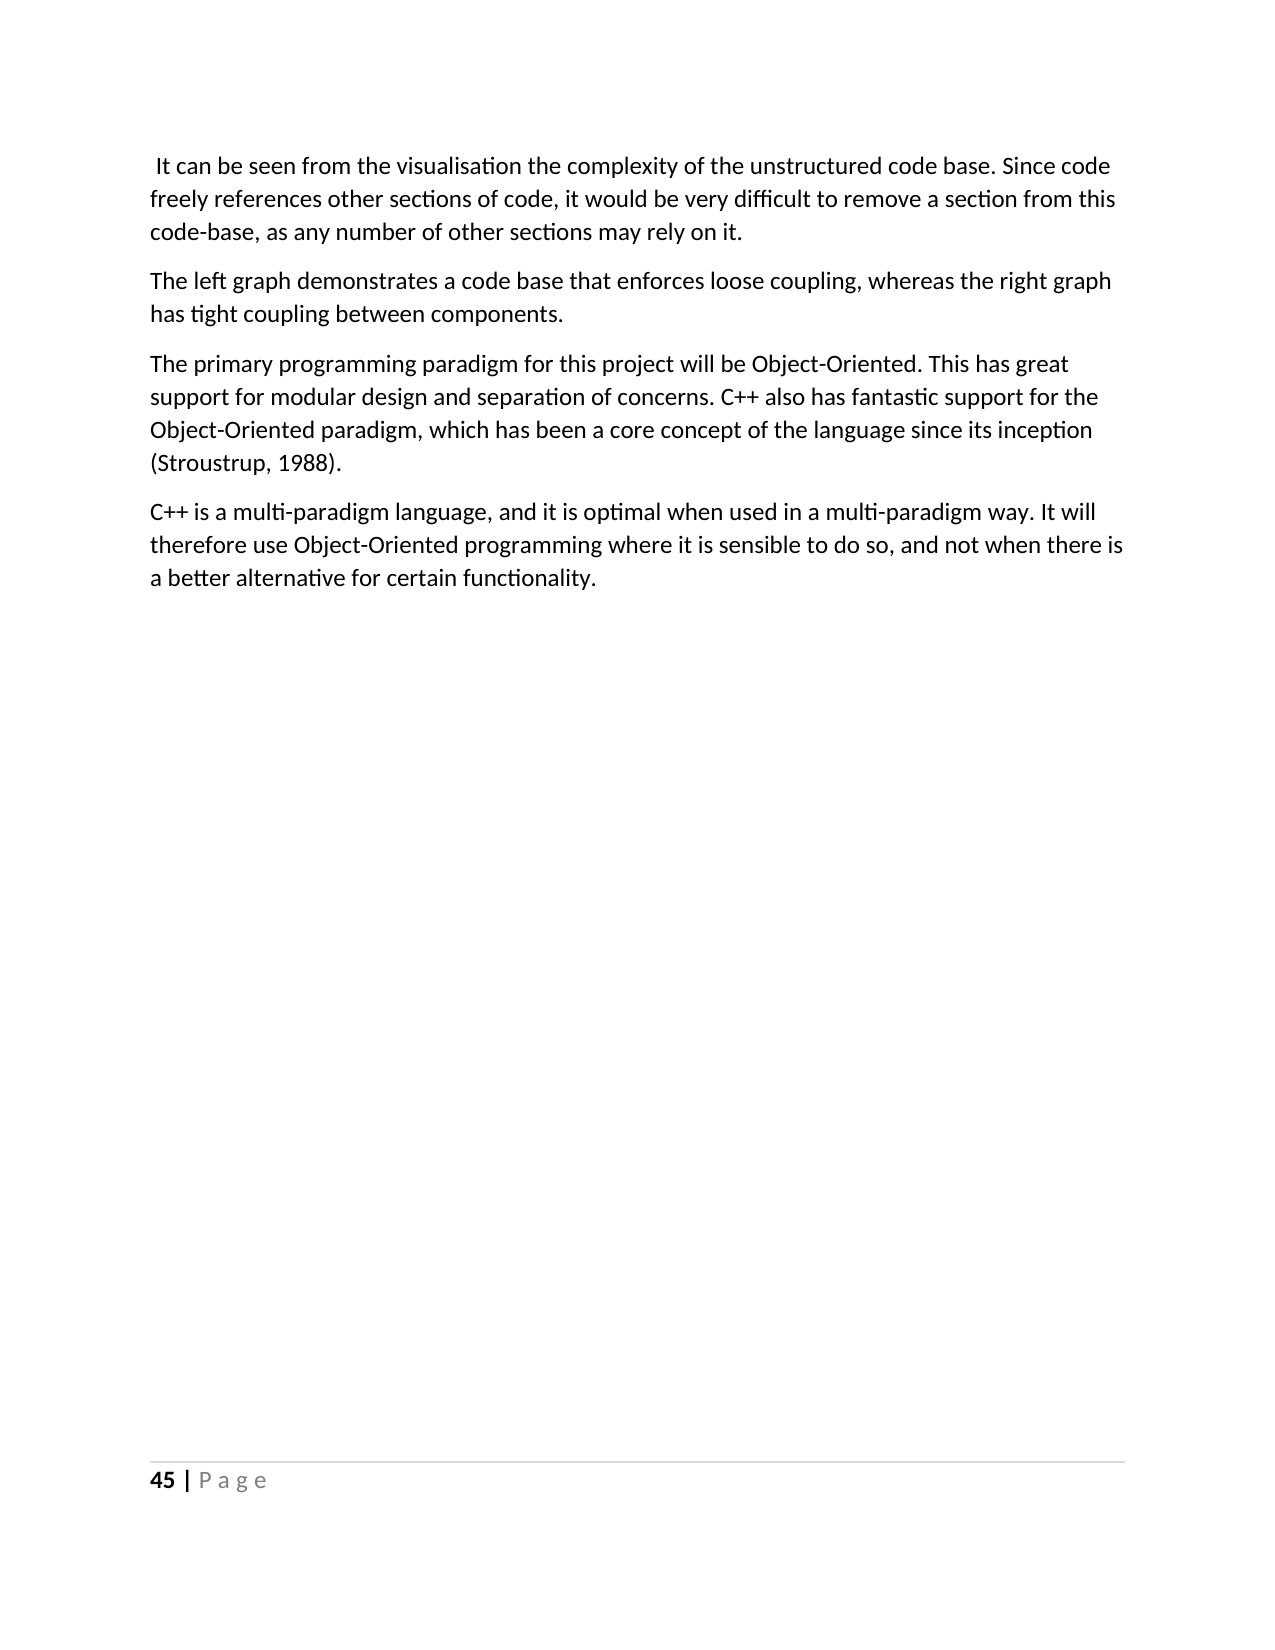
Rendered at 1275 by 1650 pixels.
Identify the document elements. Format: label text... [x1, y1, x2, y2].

text C++ is a multi-paradigm language, and it is optimal when used in a multi-paradigm way. It will therefore use Object-Oriented programming where it is sensible to do so, and not when there is a better alternative for certain functionality. [150, 496, 1125, 593]
text The left graph demonstrates a code base that enforces loose coupling, whereas the right graph has tight coupling between components. [150, 265, 1125, 329]
text The primary programming paradigm for this project will be Object-Oriented. This has great support for modular design and separation of concerns. C++ also has fantastic support for the Object-Oriented paradigm, which has been a core concept of the language since its inception (Stroustrup, 1988). [150, 348, 1125, 477]
text It can be seen from the visualisation the complexity of the unstructured code base. Since code freely references other sections of code, it would be very difficult to remove a section from this code-base, as any number of other sections may rely on it. [150, 150, 1125, 246]
